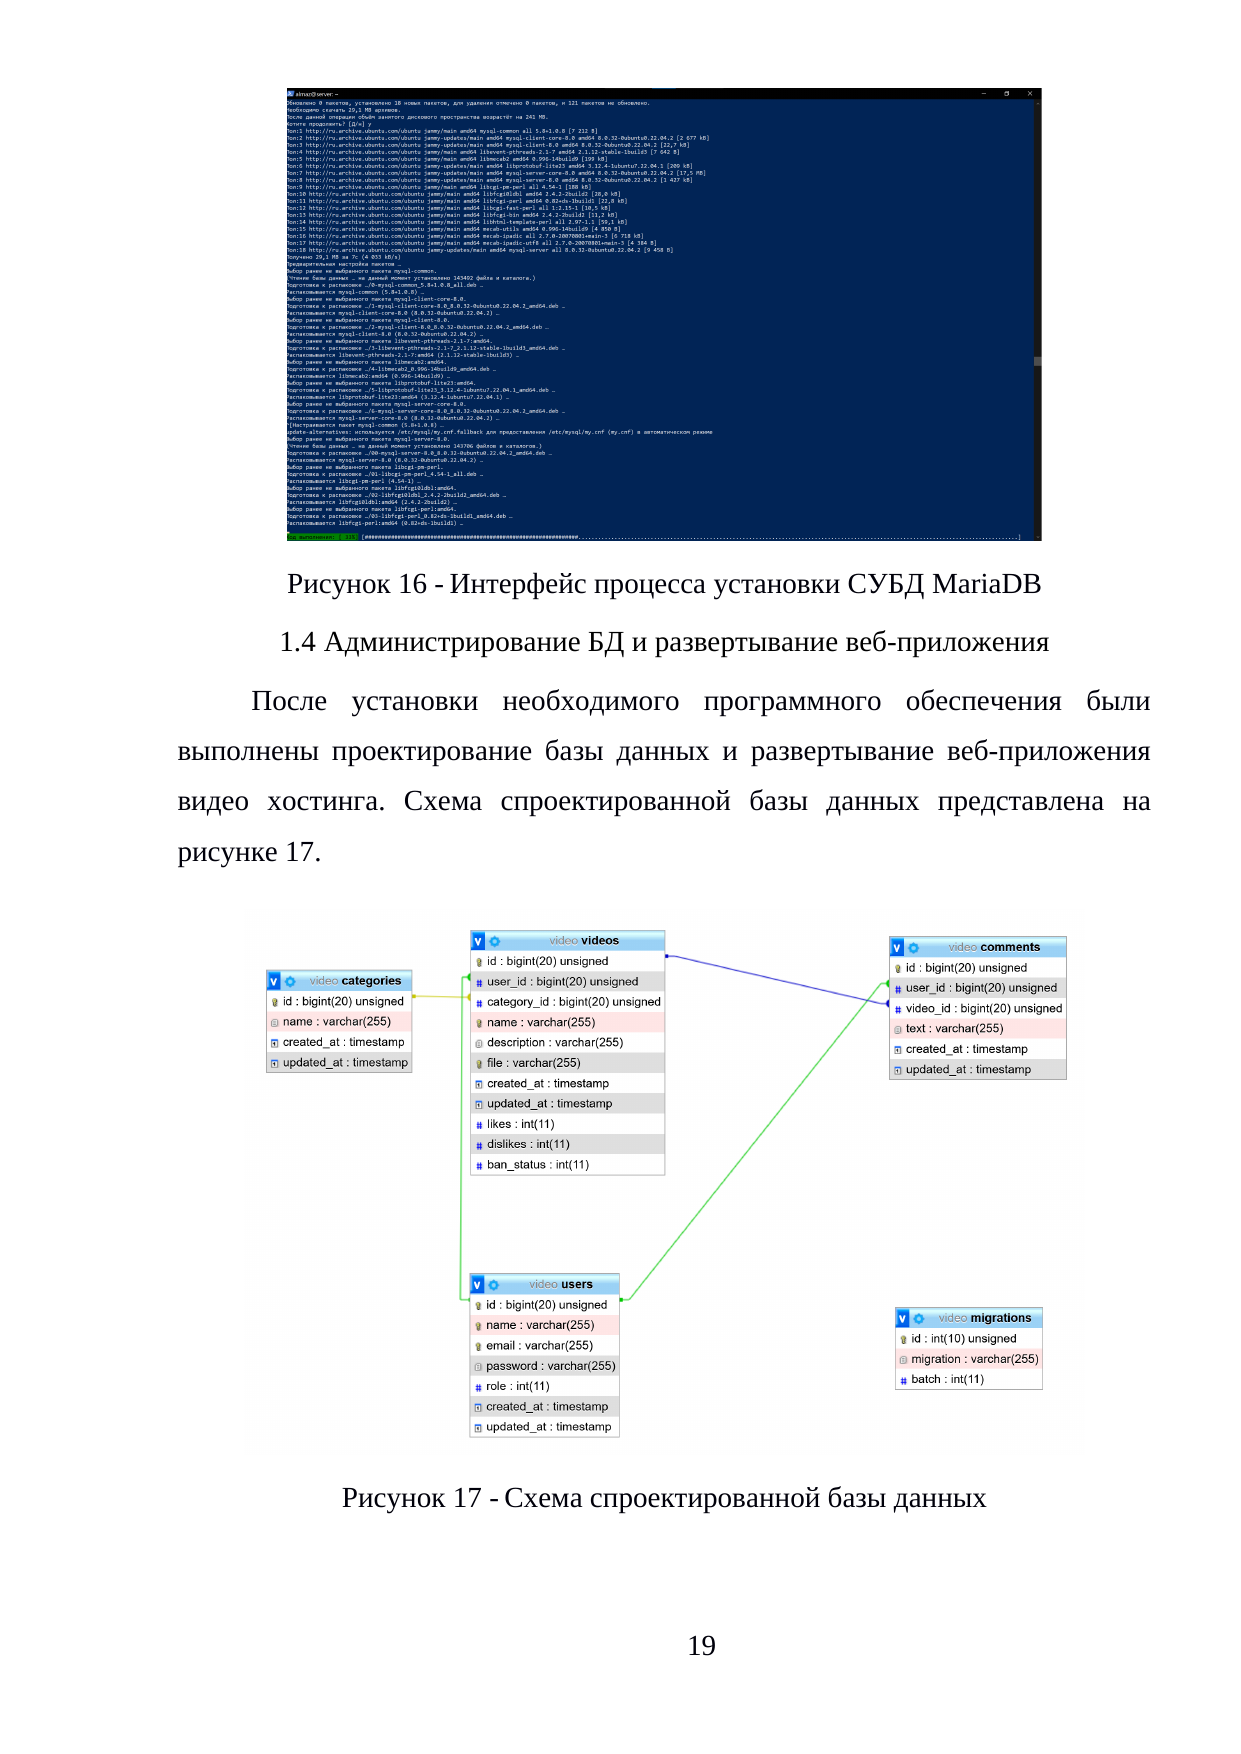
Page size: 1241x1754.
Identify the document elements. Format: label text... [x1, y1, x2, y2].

picture [243, 909, 1085, 1455]
picture [287, 88, 1042, 541]
text Интерфейс процесса установки СУБД MariaDB [177, 566, 1152, 599]
text Схема спроектированной базы данных [177, 1480, 1152, 1513]
subtitle Администрирование БД и развертывание веб-приложения [177, 624, 1152, 658]
text После установки необходимого программного обеспечения были выполнены проектирование базы данных и развертывание веб-приложения видео хостинга. Схема спроектированной базы данных представлена на рисунке 17. [177, 683, 1152, 867]
